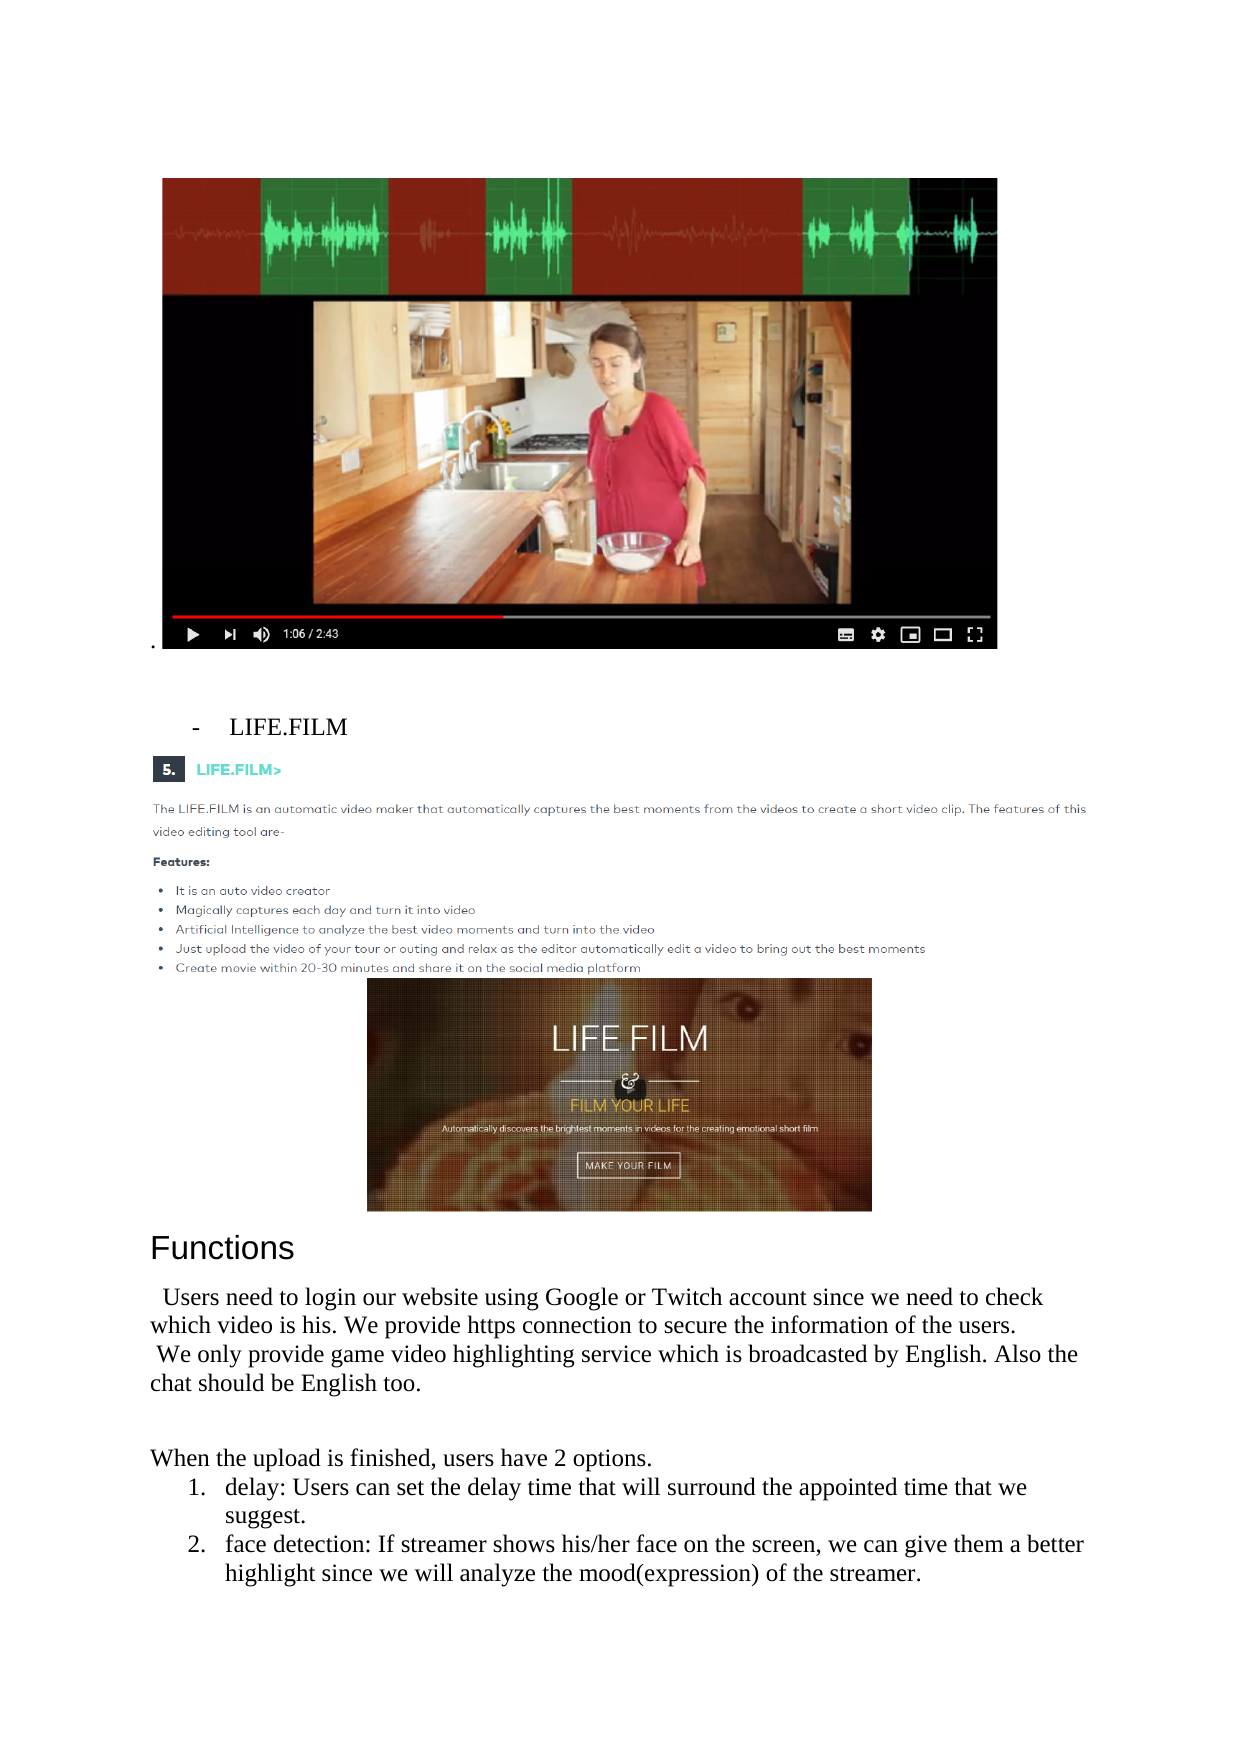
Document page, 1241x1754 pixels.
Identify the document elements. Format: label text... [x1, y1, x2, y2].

list delay: Users can set the delay time that will surround the appointed time that we suggest. [187, 1472, 1090, 1529]
list LIFE.FILM [192, 712, 1090, 741]
picture [162, 177, 998, 649]
text We only provide game video highlighting service which is broadcasted by English. Also the chat should be English too. [150, 1339, 1090, 1397]
list face detection: If streamer shows his/her face on the screen, we can give them a better highlight since we will analyze the mood(expression) of the streamer. [187, 1529, 1090, 1587]
picture [150, 756, 1091, 1213]
text When the upload is finished, users have 2 options. [150, 1443, 1090, 1472]
text Functions [150, 1228, 1090, 1266]
text Users need to login our website using Google or Twitch account since we need to check which video is his. We provide https connection to secure the information of the users. [150, 1282, 1090, 1339]
